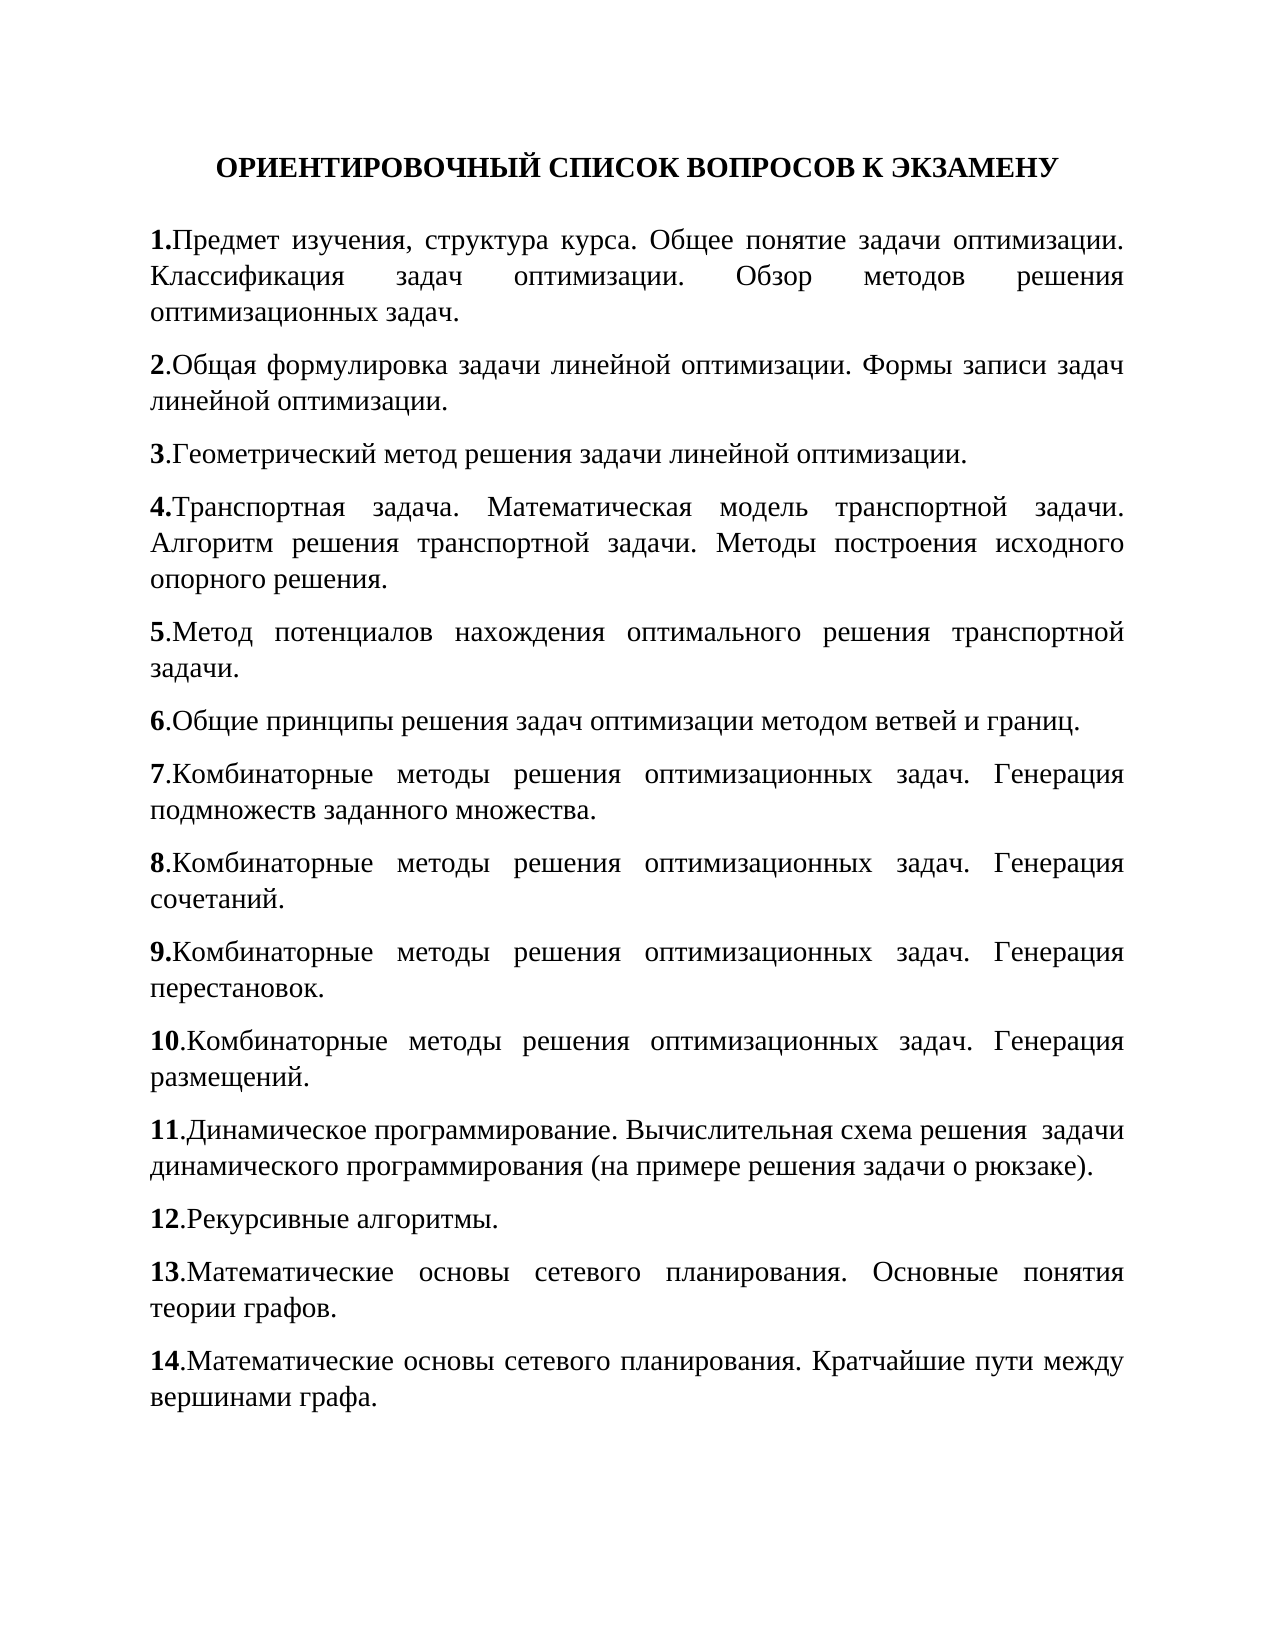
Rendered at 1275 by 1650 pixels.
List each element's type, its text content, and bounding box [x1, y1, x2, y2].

text 14.Математические основы сетевого планирования. Кратчайшие пути между вершинами графа. [150, 1343, 1125, 1412]
text ОРИЕНТИРОВОЧНЫЙ СПИСОК ВОПРОСОВ К ЭКЗАМЕНУ [150, 150, 1125, 183]
text 11.Динамическое программирование. Вычислительная схема решения задачи динамического программирования (на примере решения задачи о рюкзаке). [150, 1112, 1125, 1182]
text 3.Геометрический метод решения задачи линейной оптимизации. [150, 436, 1125, 470]
text 8.Комбинаторные методы решения оптимизационных задач. Генерация сочетаний. [150, 845, 1125, 915]
text 4.Транспортная задача. Математическая модель транспортной задачи. Алгоритм решения транспортной задачи. Методы построения исходного опорного решения. [150, 489, 1125, 595]
text 2.Общая формулировка задачи линейной оптимизации. Формы записи задач линейной оптимизации. [150, 347, 1125, 417]
text 10.Комбинаторные методы решения оптимизационных задач. Генерация размещений. [150, 1023, 1125, 1093]
text 13.Математические основы сетевого планирования. Основные понятия теории графов. [150, 1254, 1125, 1323]
text 1.Предмет изучения, структура курса. Общее понятие задачи оптимизации. Классификация задач оптимизации. Обзор методов решения оптимизационных задач. [150, 222, 1125, 328]
text 6.Общие принципы решения задач оптимизации методом ветвей и границ. [150, 703, 1125, 737]
text 5.Метод потенциалов нахождения оптимального решения транспортной задачи. [150, 614, 1125, 684]
text 12.Рекурсивные алгоритмы. [150, 1201, 1125, 1234]
text 7.Комбинаторные методы решения оптимизационных задач. Генерация подмножеств заданного множества. [150, 756, 1125, 826]
text 9.Комбинаторные методы решения оптимизационных задач. Генерация перестановок. [150, 934, 1125, 1004]
